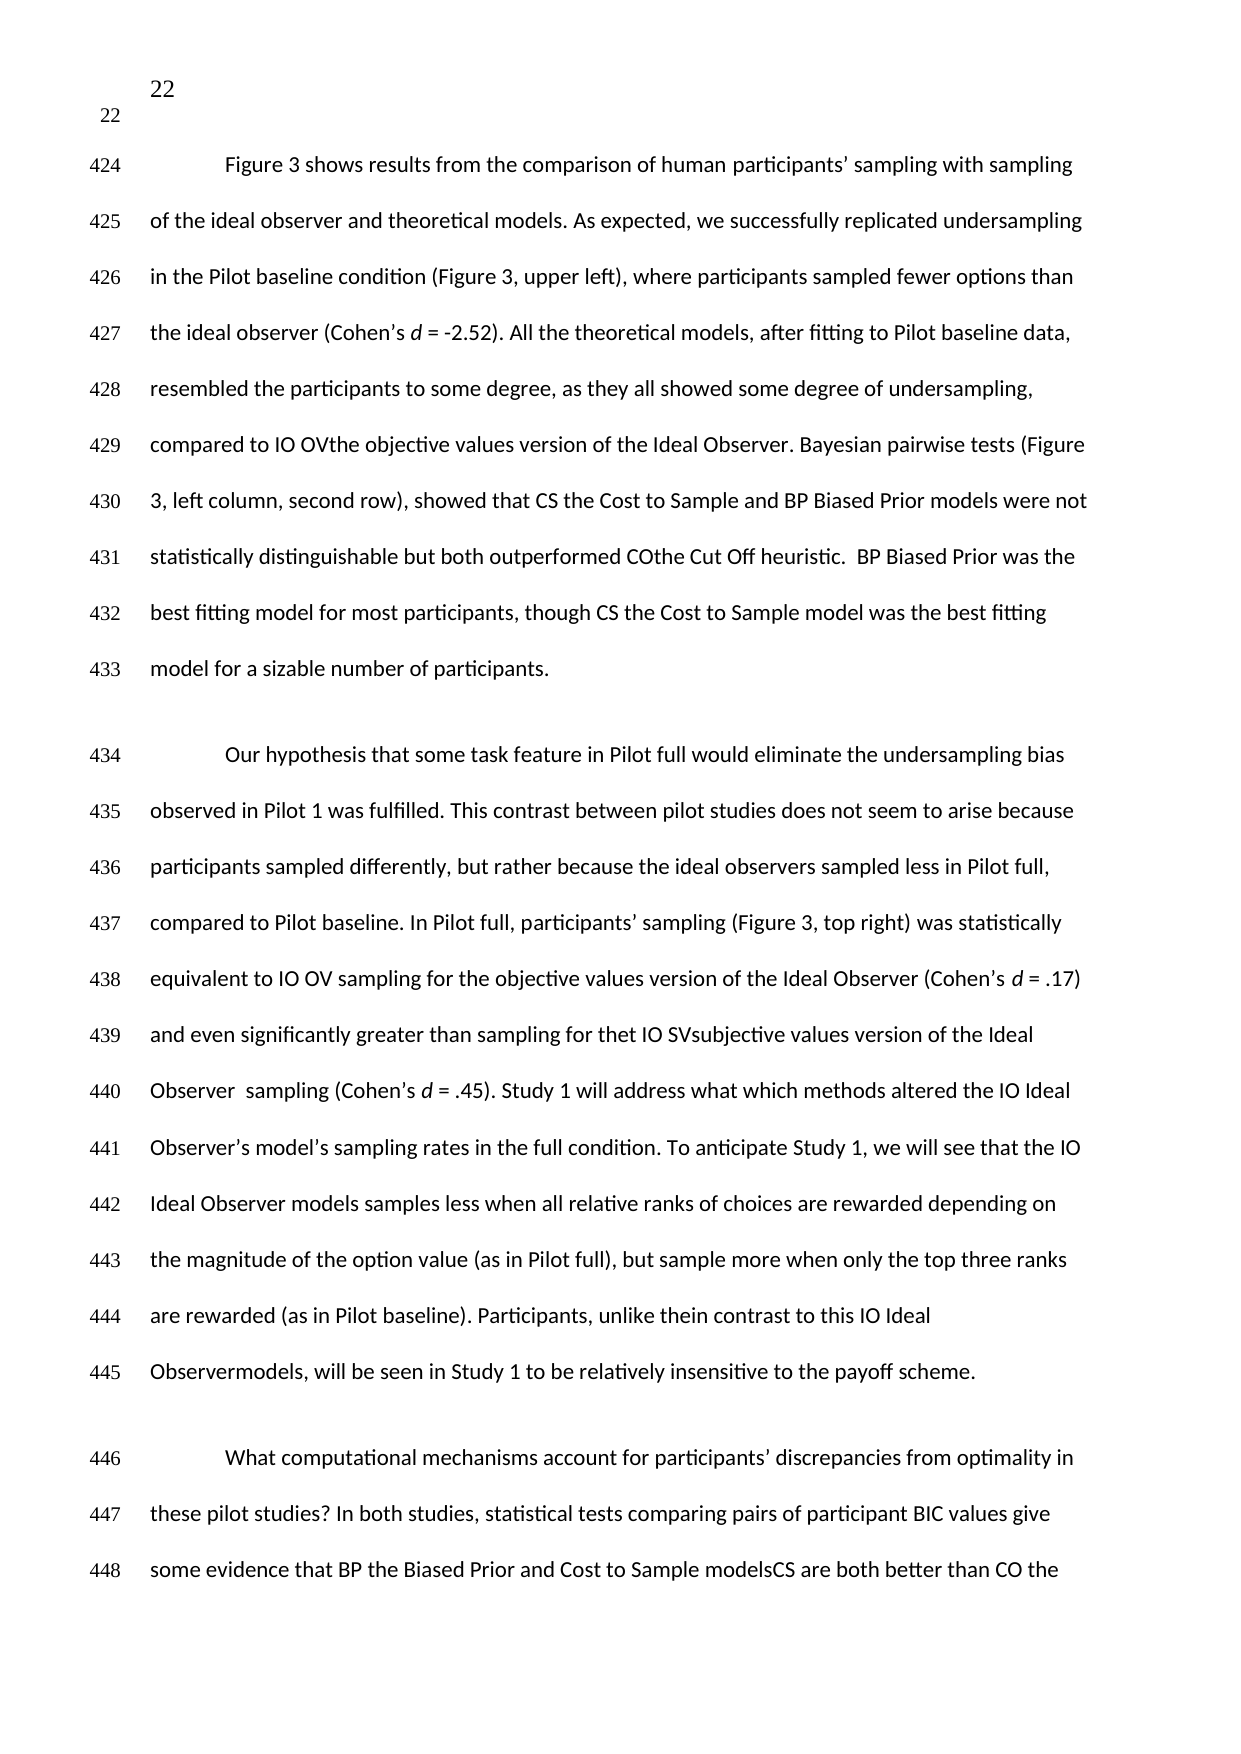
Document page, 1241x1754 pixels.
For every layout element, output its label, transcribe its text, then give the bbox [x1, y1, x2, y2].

text Figure 3 shows results from the comparison of human participants’ sampling with sampling of the ideal observer and theoretical models. As expected, we successfully replicated undersampling in the Pilot baseline condition (Figure 3, upper left), where participants sampled fewer options than the ideal observer (Cohen’s d = -2.52). All the theoretical models, after fitting to Pilot baseline data, resembled the participants to some degree, as they all showed some degree of undersampling, compared to . Bayesian pairwise tests (Figure 3, left column, second row), showed that and were not statistically distinguishable but both outperformed . was the best fitting model for most participants, though was the best fitting model for a sizable number. [150, 150, 1090, 682]
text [150, 1443, 1090, 1583]
text Our hypothesis that some task feature in Pilot full would eliminate the undersampling bias observed in Pilot 1 was fulfilled. This contrast between pilot studies does not seem to arise because participants sampled differently, but rather because the ideal observers sampled less in Pilot full, compared to Pilot baseline. In Pilot full, participants’ sampling (Figure 3, top right) was statistically equivalent to sampling (Cohen’s d = .17) and even significantly greater tha (Cohen’s d = .45). Study 1 will address methods altered the sampling rates in the full condition. To anticipate Study 1, we will see that the sample less when all relative ranks of choices are rewarded depending on the magnitude of the option value (as in Pilot full), but sample more when only the top three ranks are rewarded (as in Pilot baseline). Participants, , will be seen in Study 1 to be relatively insensitive to the payoff scheme. [150, 740, 1090, 1385]
